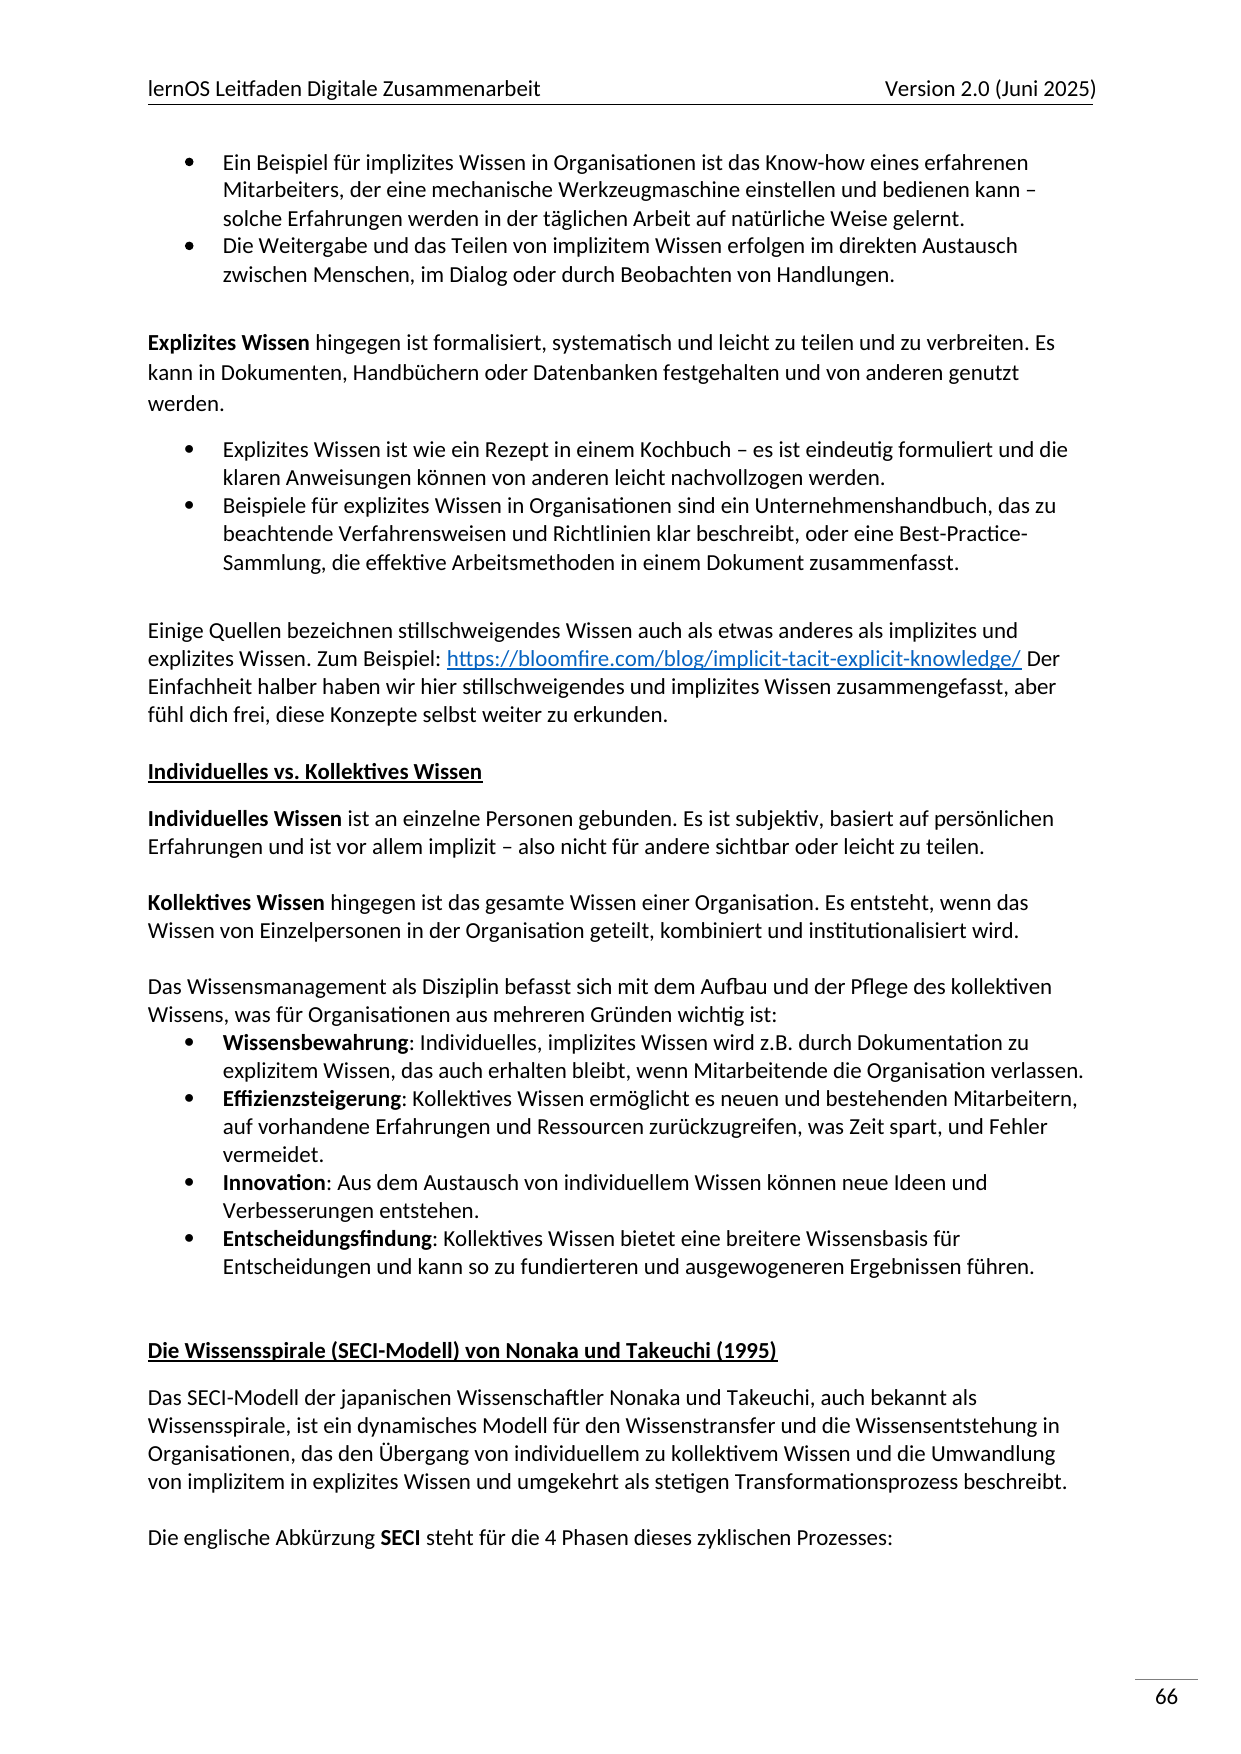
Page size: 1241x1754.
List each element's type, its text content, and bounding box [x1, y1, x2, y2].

text Individuelles Wissen ist an einzelne Personen gebunden. Es ist subjektiv, basiert auf persönlichen Erfahrungen und ist vor allem implizit – also nicht für andere sichtbar oder leicht zu teilen. [148, 804, 1093, 860]
text Einige Quellen bezeichnen stillschweigendes Wissen auch als etwas anderes als implizites und explizites Wissen. Zum Beispiel: https://bloomfire.com/blog/implicit-tacit-explicit-knowledge/ Der Einfachheit halber haben wir hier stillschweigendes und implizites Wissen zusammengefasst, aber fühl dich frei, diese Konzepte selbst weiter zu erkunden. [148, 616, 1093, 757]
list Wissensbewahrung: Individuelles, implizites Wissen wird z.B. durch Dokumentation zu explizitem Wissen, das auch erhalten bleibt, wenn Mitarbeitende die Organisation verlassen. [185, 1028, 1093, 1084]
text Kollektives Wissen hingegen ist das gesamte Wissen einer Organisation. Es entsteht, wenn das Wissen von Einzelpersonen in der Organisation geteilt, kombiniert und institutionalisiert wird. [148, 888, 1093, 944]
list Ein Beispiel für implizites Wissen in Organisationen ist das Know-how eines erfahrenen Mitarbeiters, der eine mechanische Werkzeugmaschine einstellen und bedienen kann – solche Erfahrungen werden in der täglichen Arbeit auf natürliche Weise gelernt. [185, 148, 1093, 232]
text Die Wissensspirale (SECI-Modell) von Nonaka und Takeuchi (1995) [148, 1336, 1093, 1364]
list Effizienzsteigerung: Kollektives Wissen ermöglicht es neuen und bestehenden Mitarbeitern, auf vorhandene Erfahrungen und Ressourcen zurückzugreifen, was Zeit spart, und Fehler vermeidet. [185, 1084, 1093, 1168]
text Das Wissensmanagement als Disziplin befasst sich mit dem Aufbau und der Pflege des kollektiven Wissens, was für Organisationen aus mehreren Gründen wichtig ist: [148, 972, 1093, 1028]
text Explizites Wissen hingegen ist formalisiert, systematisch und leicht zu teilen und zu verbreiten. Es kann in Dokumenten, Handbüchern oder Datenbanken festgehalten und von anderen genutzt werden. [148, 328, 1093, 417]
text Die englische Abkürzung SECI steht für die 4 Phasen dieses zyklischen Prozesses: [148, 1523, 1093, 1551]
list Entscheidungsfindung: Kollektives Wissen bietet eine breitere Wissensbasis für Entscheidungen und kann so zu fundierteren und ausgewogeneren Ergebnissen führen. [185, 1224, 1093, 1280]
list Die Weitergabe und das Teilen von implizitem Wissen erfolgen im direkten Austausch zwischen Menschen, im Dialog oder durch Beobachten von Handlungen. [185, 232, 1093, 316]
text Das SECI-Modell der japanischen Wissenschaftler Nonaka und Takeuchi, auch bekannt als Wissensspirale, ist ein dynamisches Modell für den Wissenstransfer und die Wissensentstehung in Organisationen, das den Übergang von individuellem zu kollektivem Wissen und die Umwandlung von implizitem in explizites Wissen und umgekehrt als stetigen Transformationsprozess beschreibt. [148, 1383, 1093, 1495]
list Explizites Wissen ist wie ein Rezept in einem Kochbuch – es ist eindeutig formuliert und die klaren Anweisungen können von anderen leicht nachvollzogen werden. [185, 436, 1093, 492]
text Individuelles vs. Kollektives Wissen [148, 757, 1093, 785]
list Innovation: Aus dem Austausch von individuellem Wissen können neue Ideen und Verbesserungen entstehen. [185, 1168, 1093, 1224]
list Beispiele für explizites Wissen in Organisationen sind ein Unternehmenshandbuch, das zu beachtende Verfahrensweisen und Richtlinien klar beschreibt, oder eine Best-Practice- Sammlung, die effektive Arbeitsmethoden in einem Dokument zusammenfasst. [185, 492, 1093, 576]
